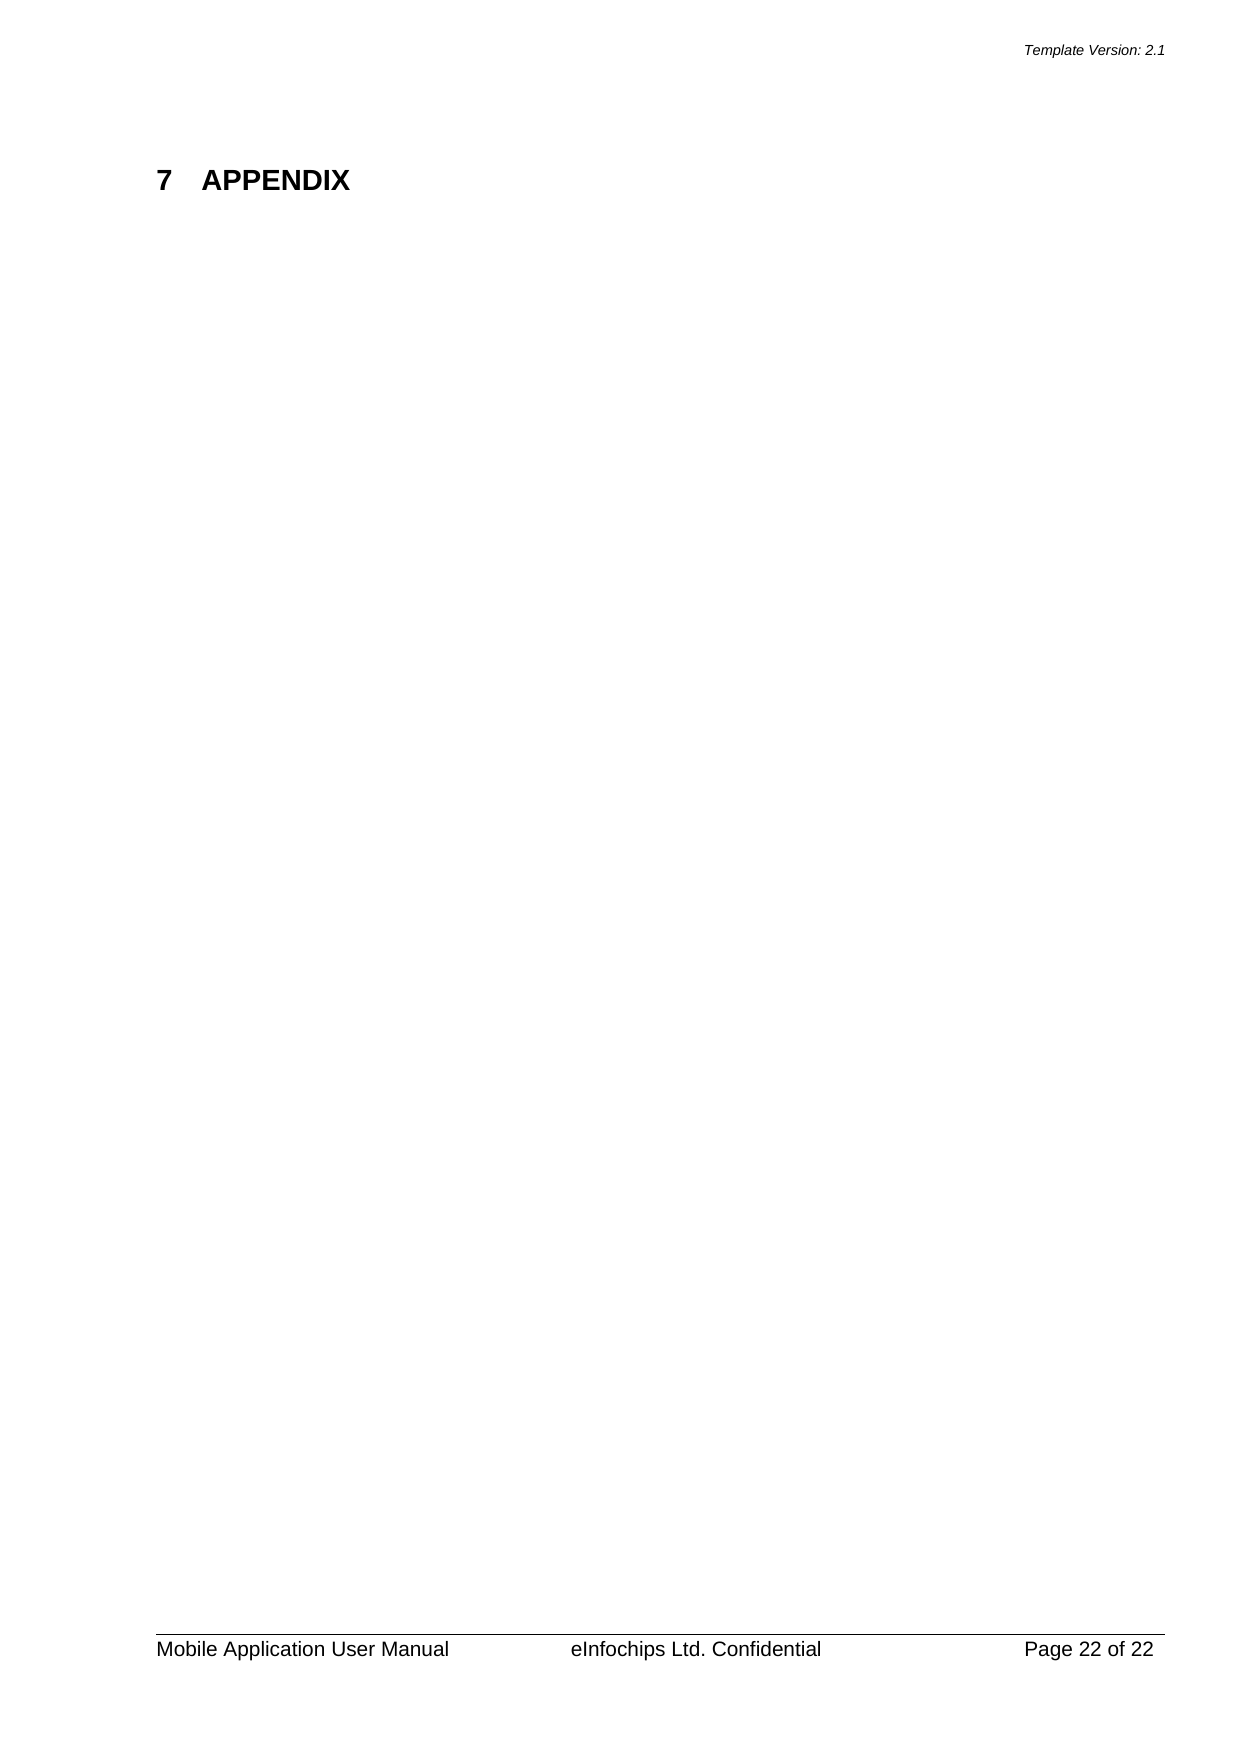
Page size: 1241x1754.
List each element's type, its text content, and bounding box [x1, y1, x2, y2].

subtitle Appendix [156, 162, 1165, 196]
